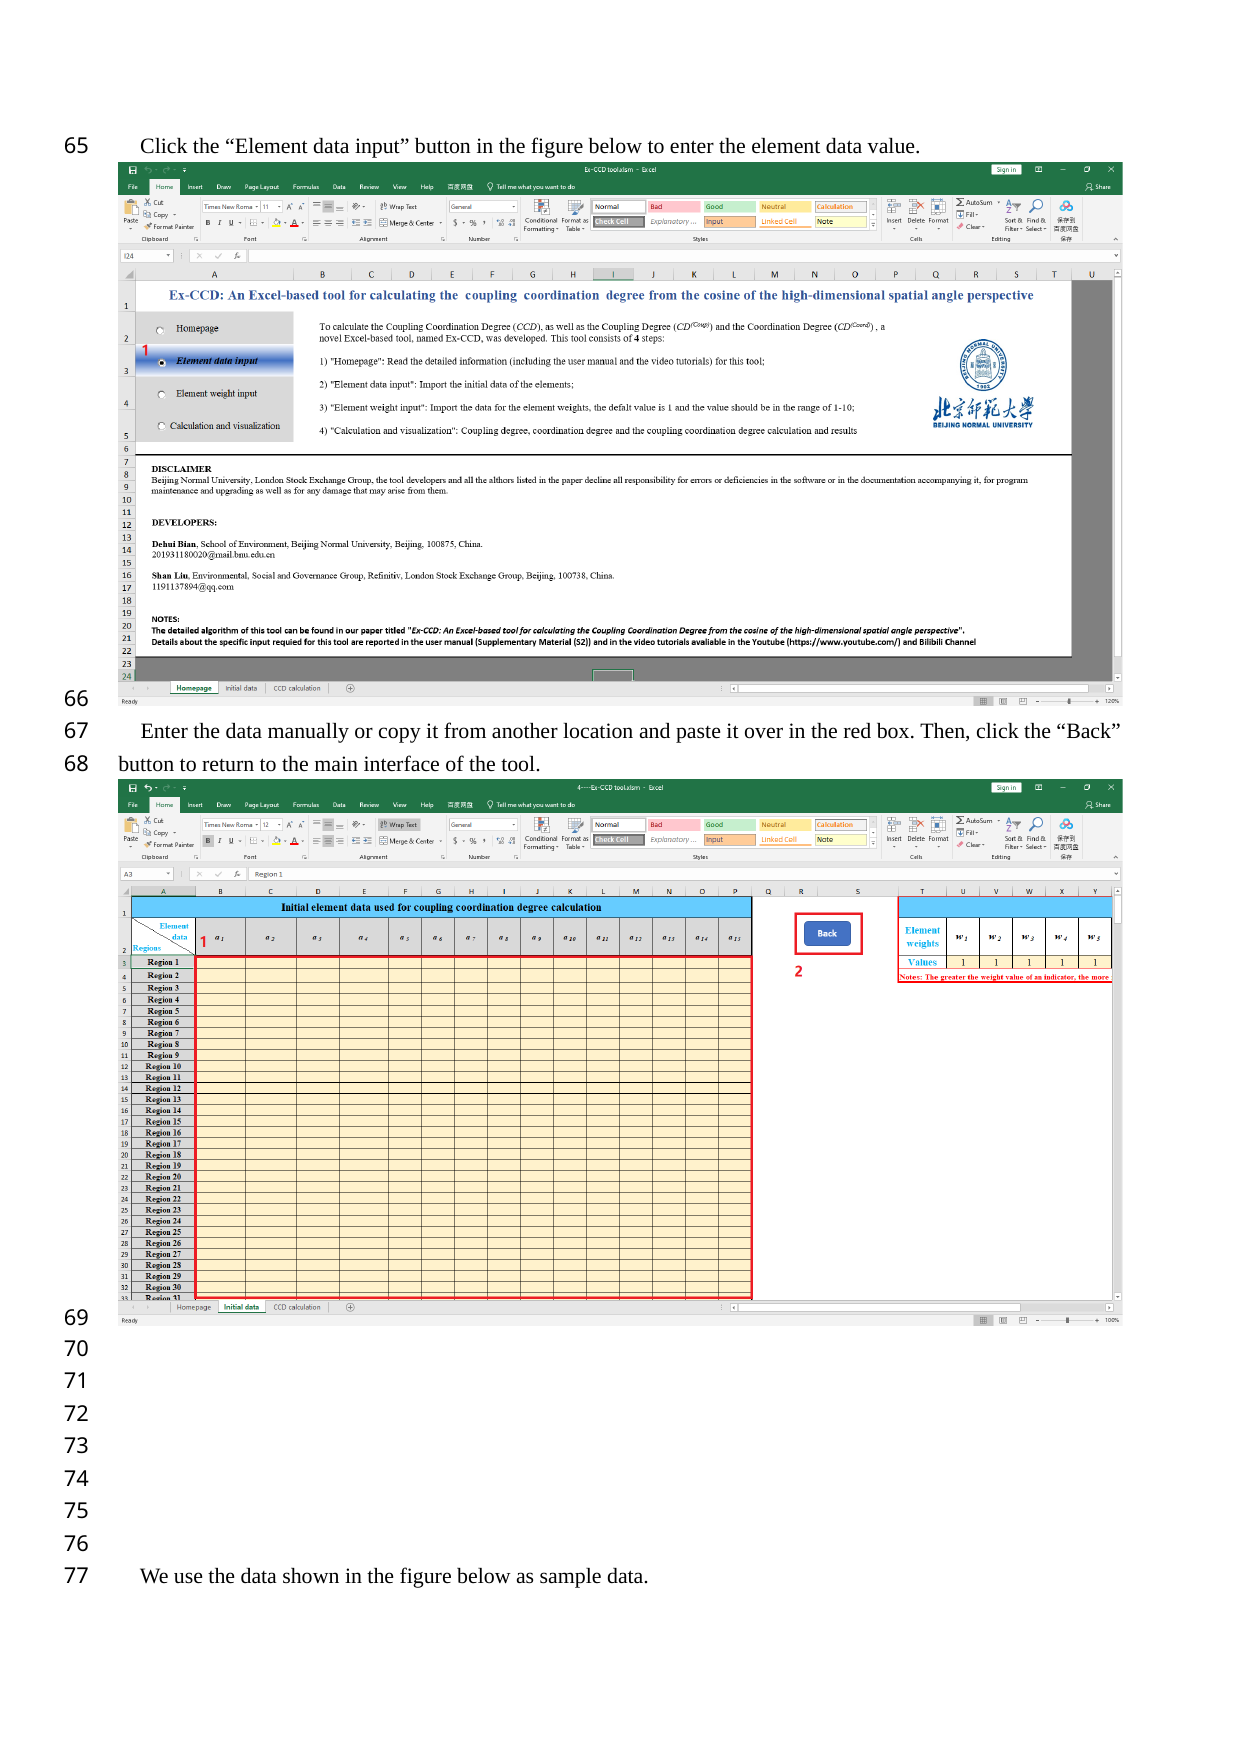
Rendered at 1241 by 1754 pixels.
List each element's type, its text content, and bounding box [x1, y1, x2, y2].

text We use the data shown in the figure below as sample data. [118, 1559, 1122, 1592]
text Click the “Element data input” button in the figure below to enter the element data value. [118, 129, 1122, 162]
text Enter the data manually or copy it from another location and paste it over in the red box. Then, click the “Back” button to return to the main interface of the tool. [118, 714, 1122, 779]
picture [118, 162, 1123, 706]
picture [118, 779, 1123, 1326]
